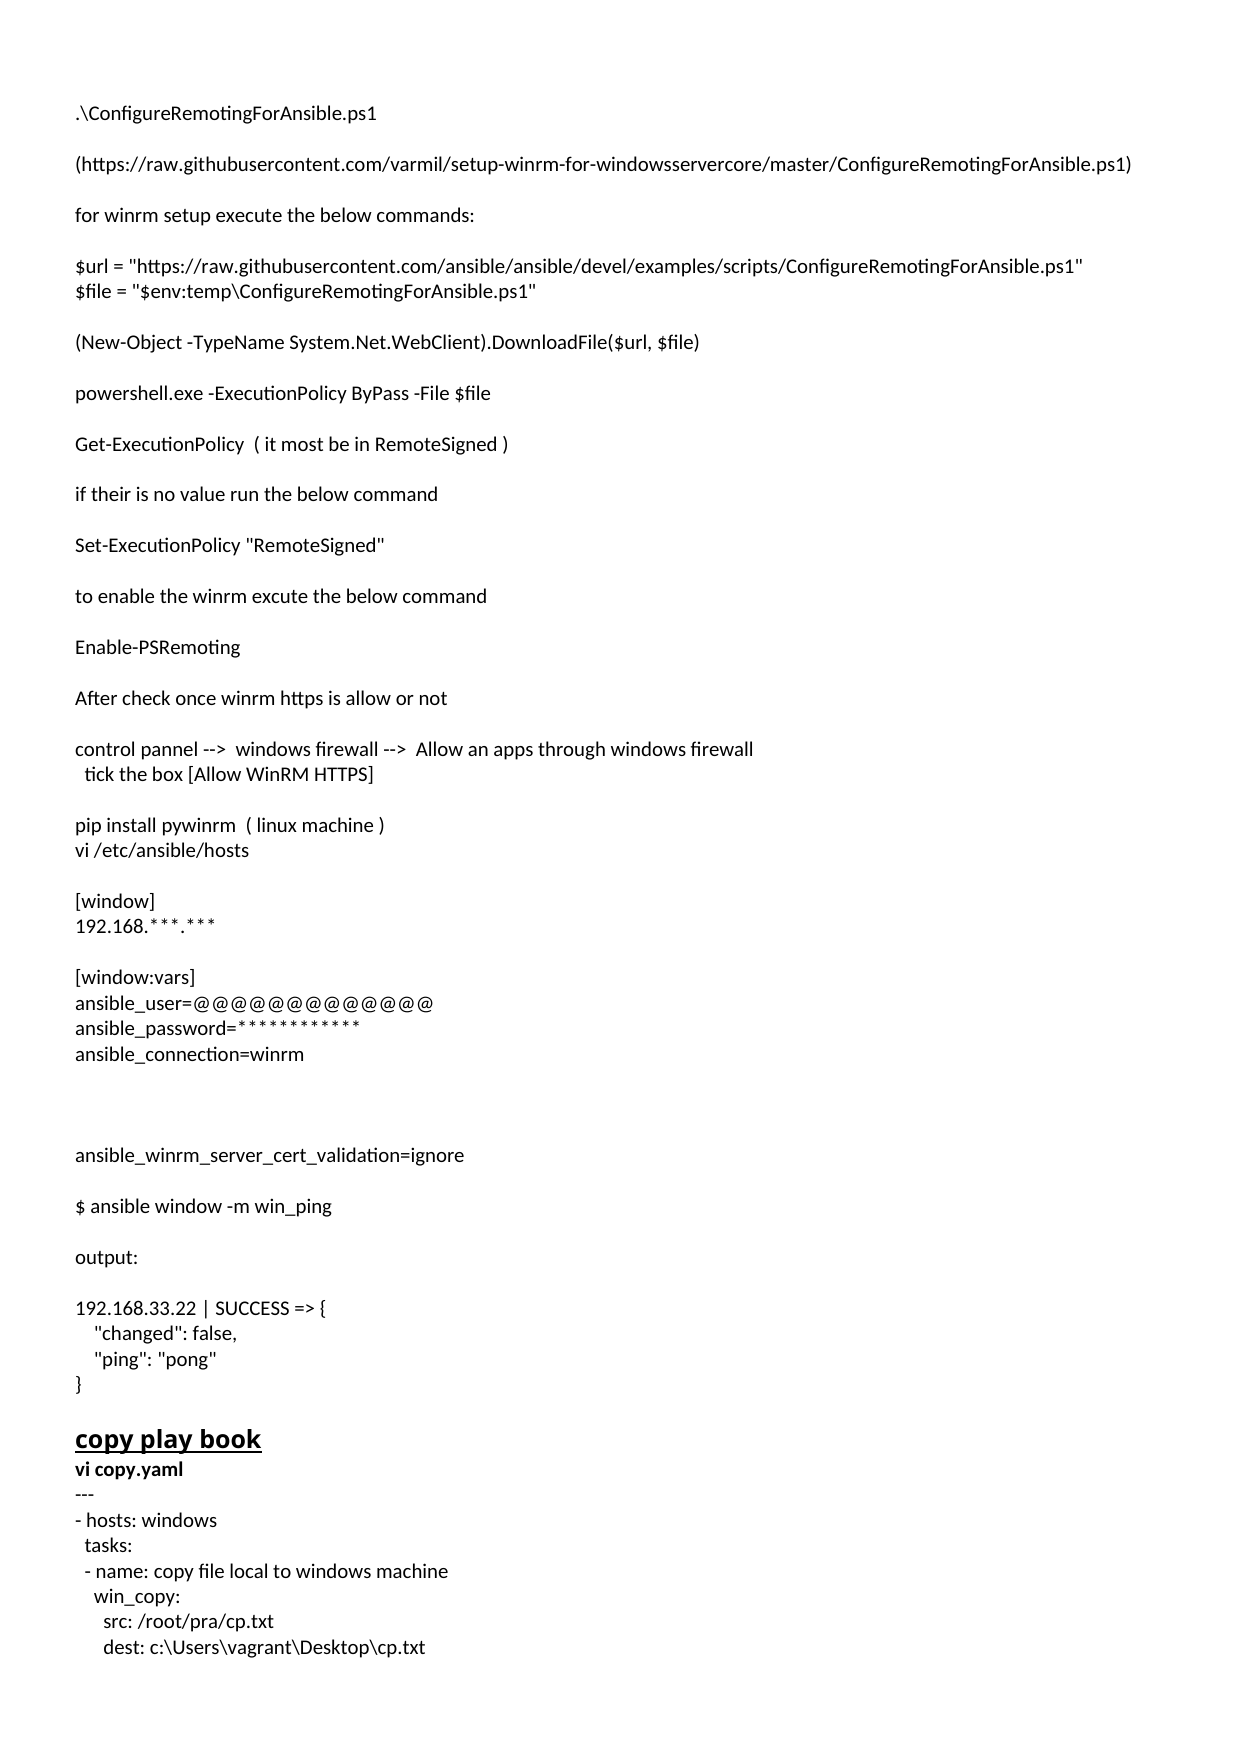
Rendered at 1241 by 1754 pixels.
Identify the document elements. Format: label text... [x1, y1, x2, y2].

text } [75, 1371, 1165, 1397]
text Get-ExecutionPolicy ( it most be in RemoteSigned ) [75, 431, 1165, 456]
text ansible_password=************ [75, 1015, 1165, 1041]
text "changed": false, [75, 1320, 1165, 1346]
text [window] [75, 888, 1165, 914]
text ansible_user=@@@@@@@@@@@@@ [75, 990, 1165, 1015]
text ansible_winrm_server_cert_validation=ignore [75, 1142, 1165, 1168]
text (New-Object -TypeName System.Net.WebClient).DownloadFile($url, $file) [75, 329, 1165, 354]
text - hosts: windows [75, 1507, 1165, 1532]
text .\ConfigureRemotingForAnsible.ps1 [75, 100, 1165, 126]
text dest: c:\Users\vagrant\Desktop\cp.txt [75, 1634, 1165, 1659]
text [window:vars] [75, 964, 1165, 990]
text 192.168.33.22 | SUCCESS => { [75, 1295, 1165, 1320]
text tick the box [Allow WinRM HTTPS] [75, 761, 1165, 787]
text --- [75, 1482, 1165, 1507]
text 192.168.***.*** [75, 914, 1165, 939]
text win_copy: [75, 1583, 1165, 1609]
text $file = "$env:temp\ConfigureRemotingForAnsible.ps1" [75, 278, 1165, 304]
text "ping": "pong" [75, 1346, 1165, 1371]
text - name: copy file local to windows machine [75, 1558, 1165, 1583]
text vi copy.yaml [75, 1456, 1165, 1482]
text vi /etc/ansible/hosts [75, 837, 1165, 863]
text tasks: [75, 1532, 1165, 1558]
text control pannel --> windows firewall --> Allow an apps through windows firewall [75, 736, 1165, 761]
text Set-ExecutionPolicy "RemoteSigned" [75, 532, 1165, 558]
text Enable-PSRemoting [75, 634, 1165, 659]
text ansible_connection=winrm [75, 1041, 1165, 1066]
text for winrm setup execute the below commands: [75, 202, 1165, 227]
text After check once winrm https is allow or not [75, 685, 1165, 710]
text copy play book [75, 1422, 1165, 1456]
text $ ansible window -m win_ping [75, 1193, 1165, 1219]
text pip install pywinrm ( linux machine ) [75, 812, 1165, 837]
text powershell.exe -ExecutionPolicy ByPass -File $file [75, 380, 1165, 405]
text output: [75, 1244, 1165, 1269]
text src: /root/pra/cp.txt [75, 1609, 1165, 1634]
text if their is no value run the below command [75, 482, 1165, 507]
text (https://raw.githubusercontent.com/varmil/setup-winrm-for-windowsservercore/master/ConfigureRemotingForAnsible.ps1) [75, 151, 1165, 177]
text $url = "https://raw.githubusercontent.com/ansible/ansible/devel/examples/scripts/ConfigureRemotingForAnsible.ps1" [75, 253, 1165, 278]
text to enable the winrm excute the below command [75, 583, 1165, 609]
